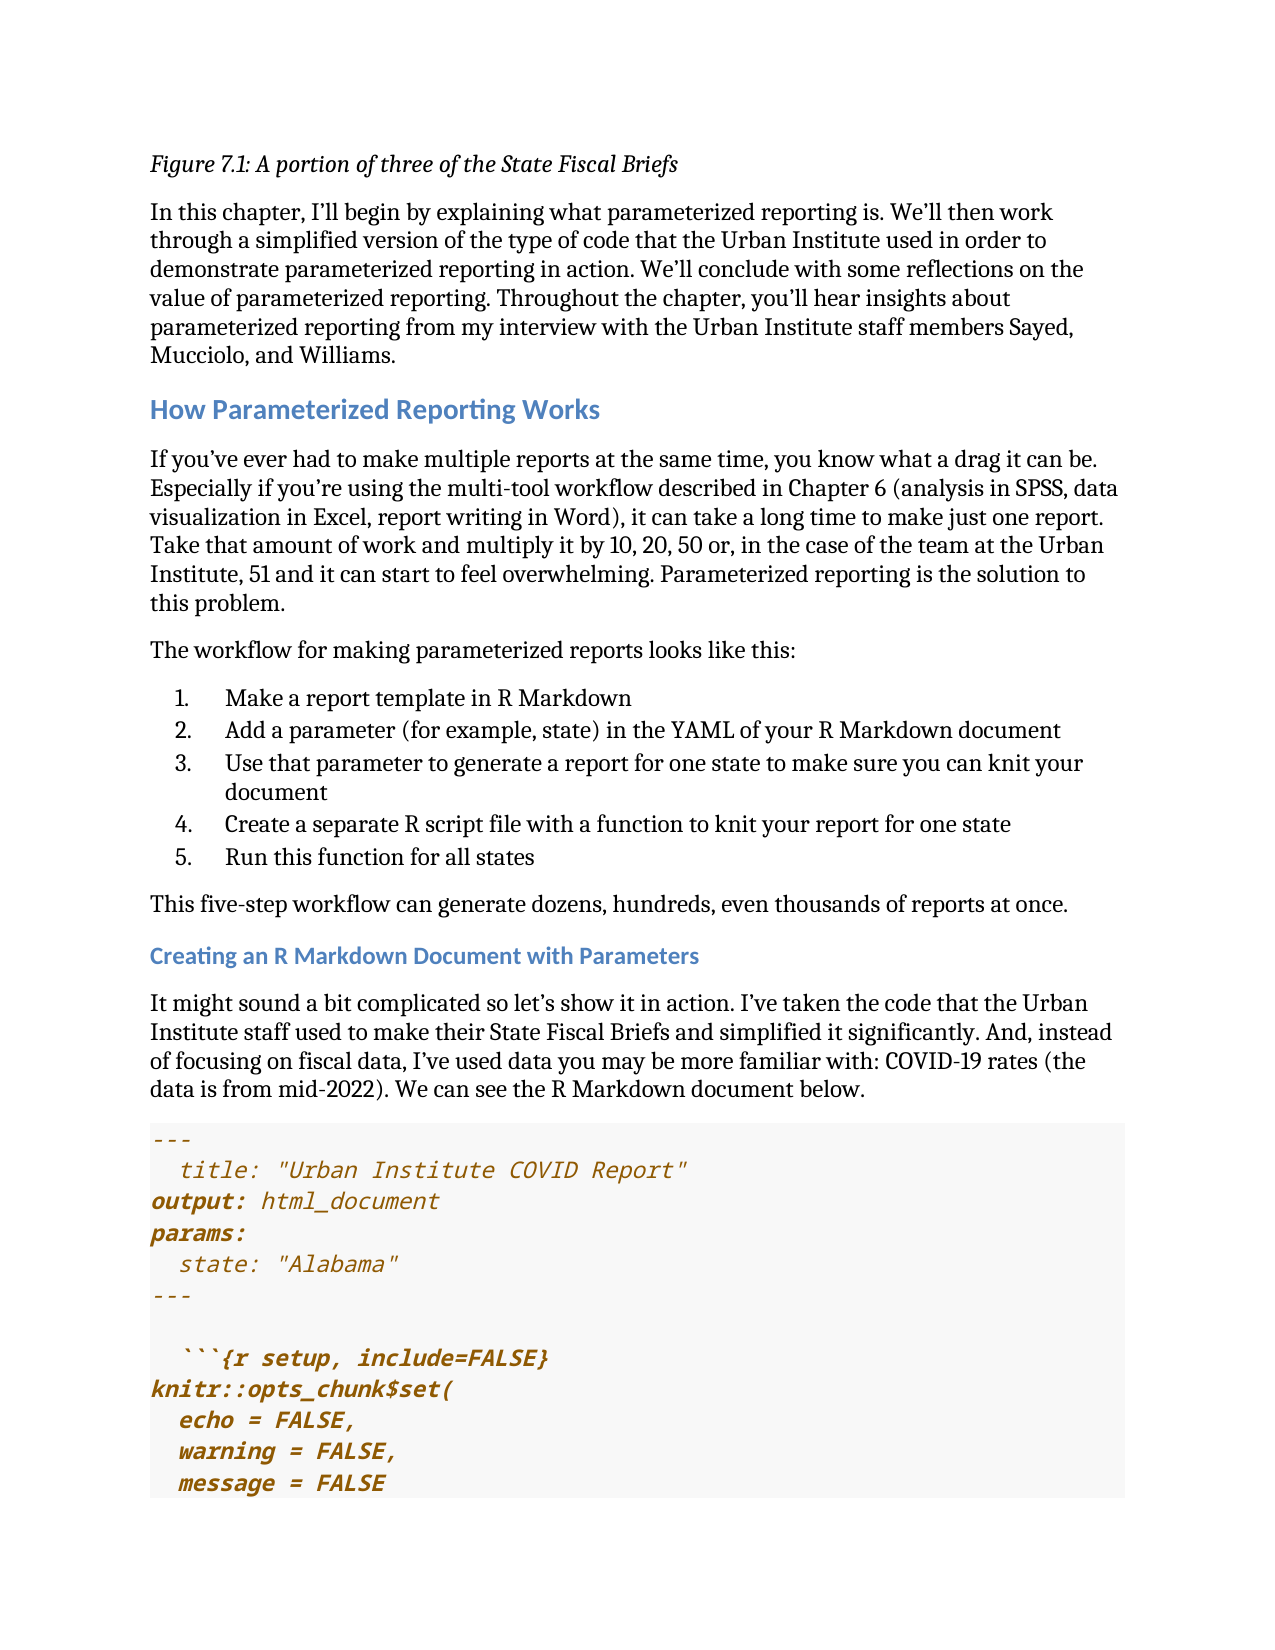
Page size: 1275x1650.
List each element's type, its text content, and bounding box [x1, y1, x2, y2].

subtitle Creating an R Markdown Document with Parameters [150, 940, 1125, 970]
text It might sound a bit complicated so let’s show it in action. I’ve taken the code that the Urban Institute staff used to make their State Fiscal Briefs and simplified it significantly. And, instead of focusing on fiscal data, I’ve used data you may be more familiar with: COVID-19 rates (the data is from mid-2022). We can see the R Markdown document below. [150, 989, 1125, 1104]
subtitle How Parameterized Reporting Works [150, 391, 1125, 426]
text If you’ve ever had to make multiple reports at the same time, you know what a drag it can be. Especially if you’re using the multi-tool workflow described in Chapter 6 (analysis in SPSS, data visualization in Excel, report writing in Word), it can take a long time to make just one report. Take that amount of work and multiply it by 10, 20, 50 or, in the case of the team at the Urban Institute, 51 and it can start to feel overwhelming. Parameterized reporting is the solution to this problem. [150, 445, 1125, 618]
text In this chapter, I’ll begin by explaining what parameterized reporting is. We’ll then work through a simplified version of the type of code that the Urban Institute used in order to demonstrate parameterized reporting in action. We’ll conclude with some reflections on the value of parameterized reporting. Throughout the chapter, you’ll hear insights about parameterized reporting from my interview with the Urban Institute staff members Sayed, Mucciolo, and Williams. [150, 197, 1125, 370]
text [150, 1123, 1125, 1498]
list Create a separate R script file with a function to knit your report for one state [175, 810, 1125, 839]
list Use that parameter to generate a report for one state to make sure you can knit your document [175, 749, 1125, 806]
list Add a parameter (for example, state) in the YAML of your R Markdown document [175, 716, 1125, 745]
list Run this function for all states [175, 843, 1125, 871]
text Figure 7.1: A portion of three of the State Fiscal Briefs [150, 150, 1125, 179]
text The workflow for making parameterized reports looks like this: [150, 636, 1125, 665]
list Make a report template in R Markdown [175, 684, 1125, 713]
text This five-step workflow can generate dozens, hundreds, even thousands of reports at once. [150, 890, 1125, 919]
